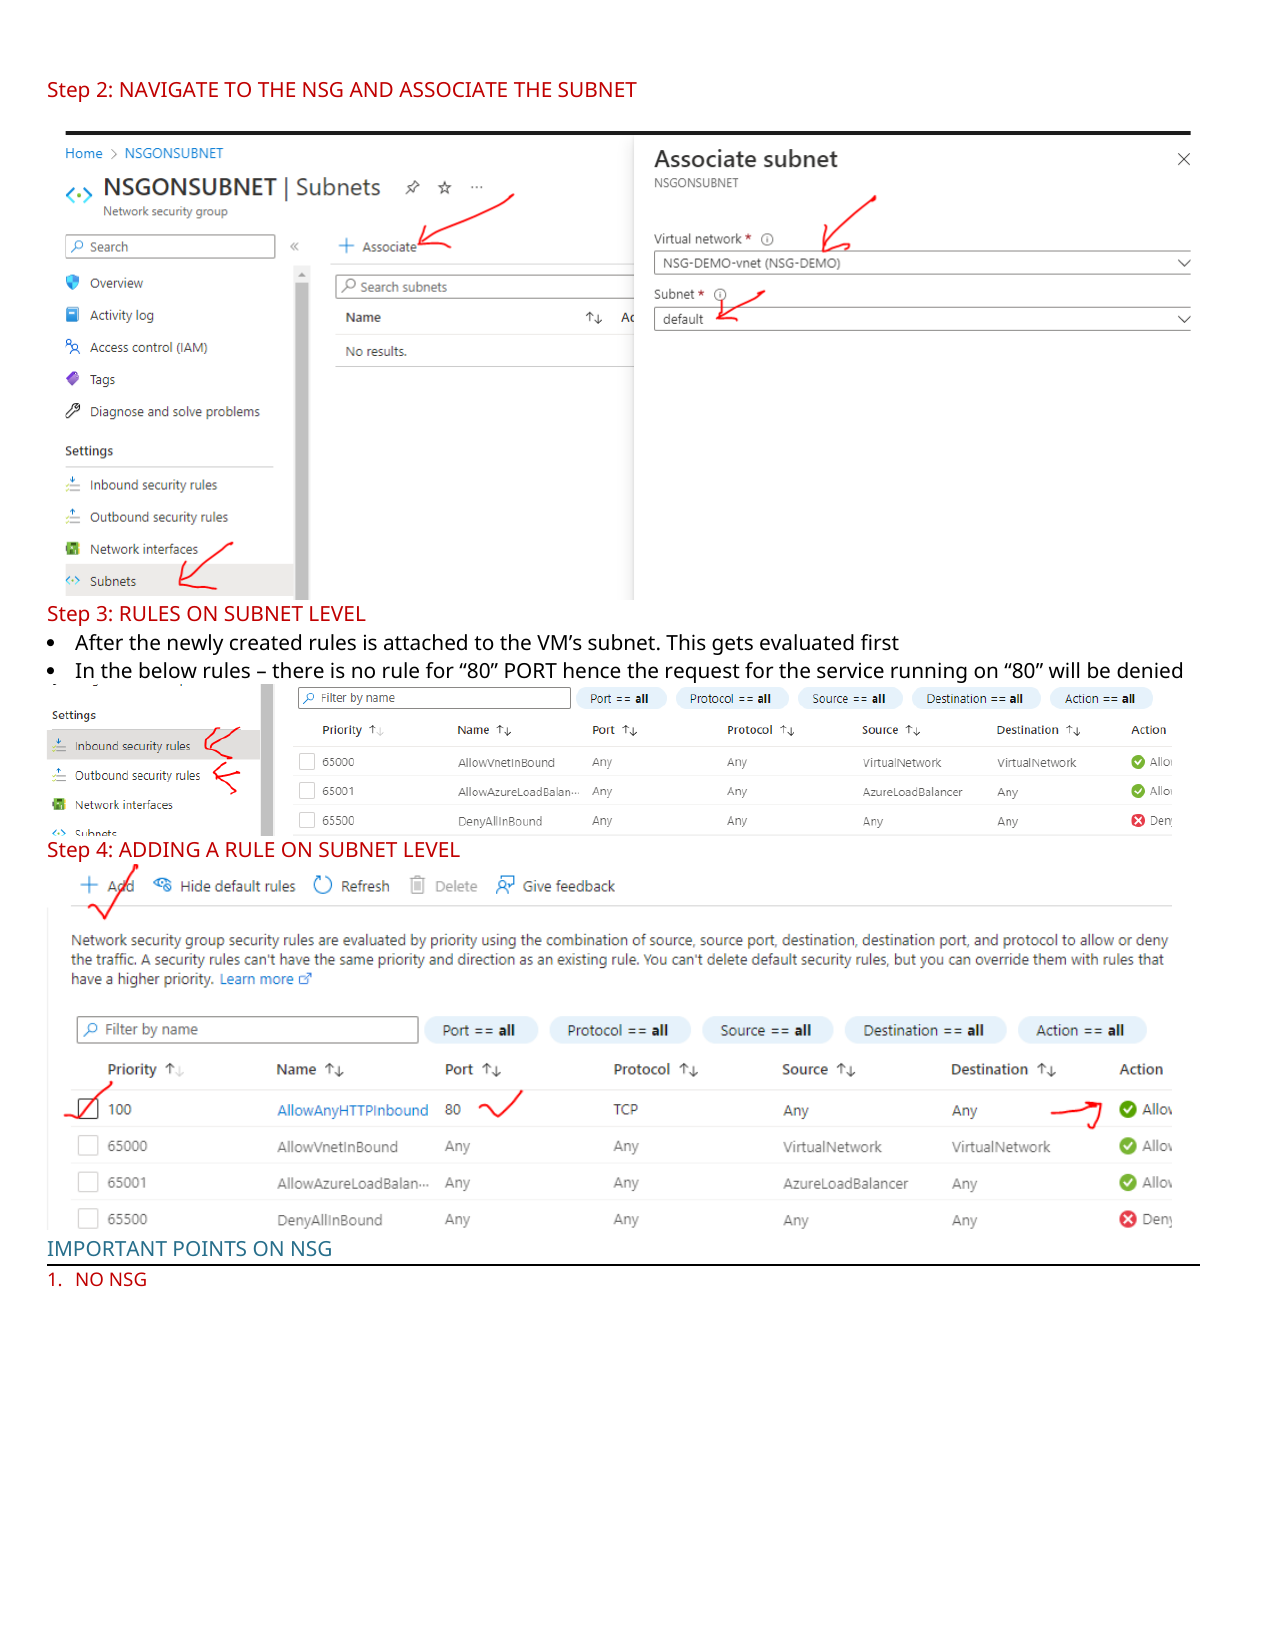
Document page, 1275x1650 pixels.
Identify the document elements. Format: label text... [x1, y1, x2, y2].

picture [46, 864, 1172, 1230]
picture [65, 131, 1191, 600]
text Step 3: RULES ON SUBNET LEVEL [47, 599, 1200, 628]
list NO NSG [47, 1266, 1200, 1291]
list After the newly created rules is attached to the VM’s subnet. This gets evaluated first [47, 628, 1200, 656]
subtitle IMPORTANT POINTS ON NSG [47, 1234, 1200, 1264]
text Step 2: NAVIGATE TO THE NSG AND ASSOCIATE THE SUBNET [47, 75, 1200, 103]
picture [46, 684, 1172, 836]
text Step 4: ADDING A RULE ON SUBNET LEVEL [47, 836, 1200, 864]
list In the below rules – there is no rule for “80” PORT hence the request for the service running on “80” will be denied [47, 656, 1200, 684]
